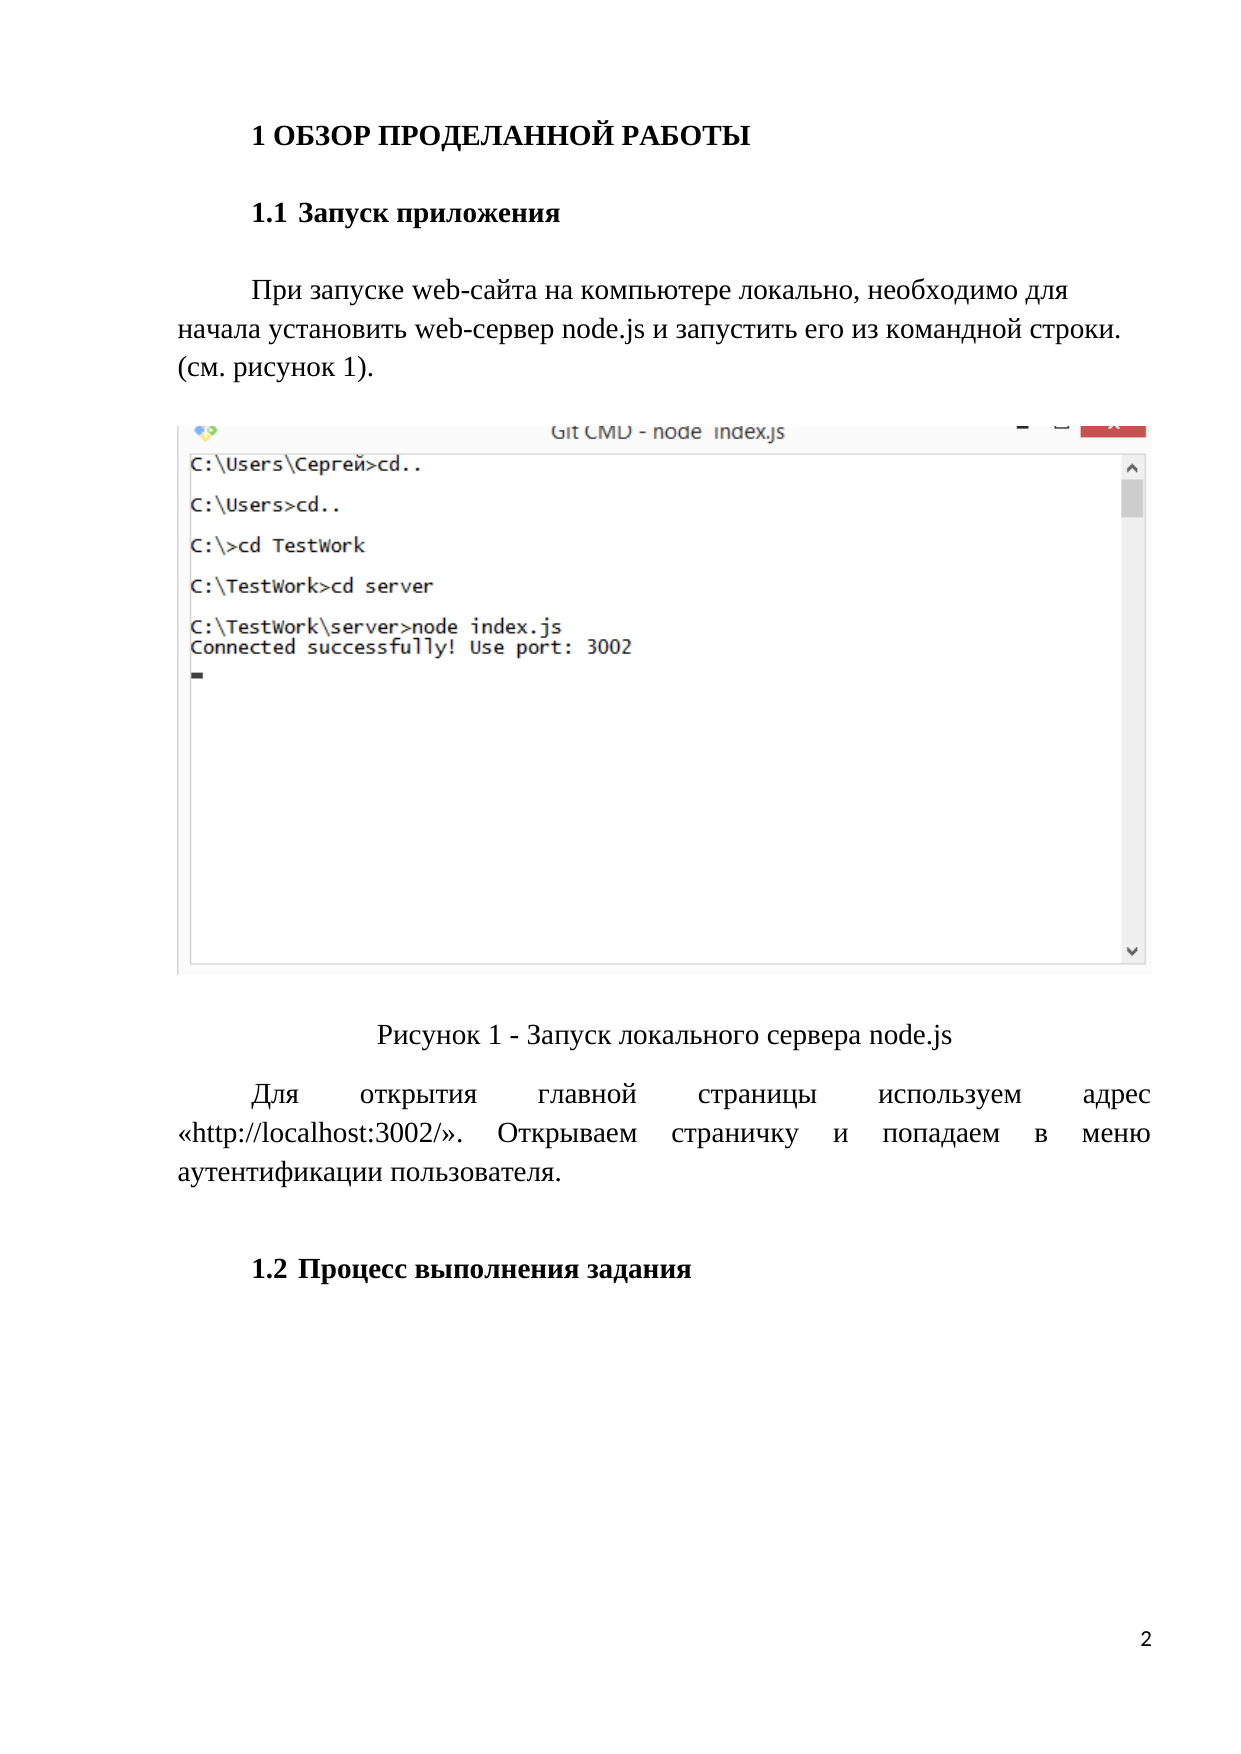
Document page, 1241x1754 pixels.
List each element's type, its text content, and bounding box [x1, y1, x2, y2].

text При запуске web-сайта на компьютере локально, необходимо для начала установить web-сервер node.js и запустить его из командной строки. (см. рисунок 1). [177, 272, 1152, 383]
list Процесс выполнения задания [251, 1252, 1152, 1285]
text Рисунок 1 - Запуск локального сервера node.js [177, 1017, 1152, 1051]
text Для открытия главной страницы используем адрес «http://localhost:3002/». Открываем страничку и попадаем в меню аутентификации пользователя. [177, 1077, 1152, 1187]
picture [177, 426, 1152, 975]
list Запуск приложения [251, 195, 1152, 229]
text 1 ОБЗОР ПРОДЕЛАННОЙ РАБОТЫ [177, 118, 1152, 152]
